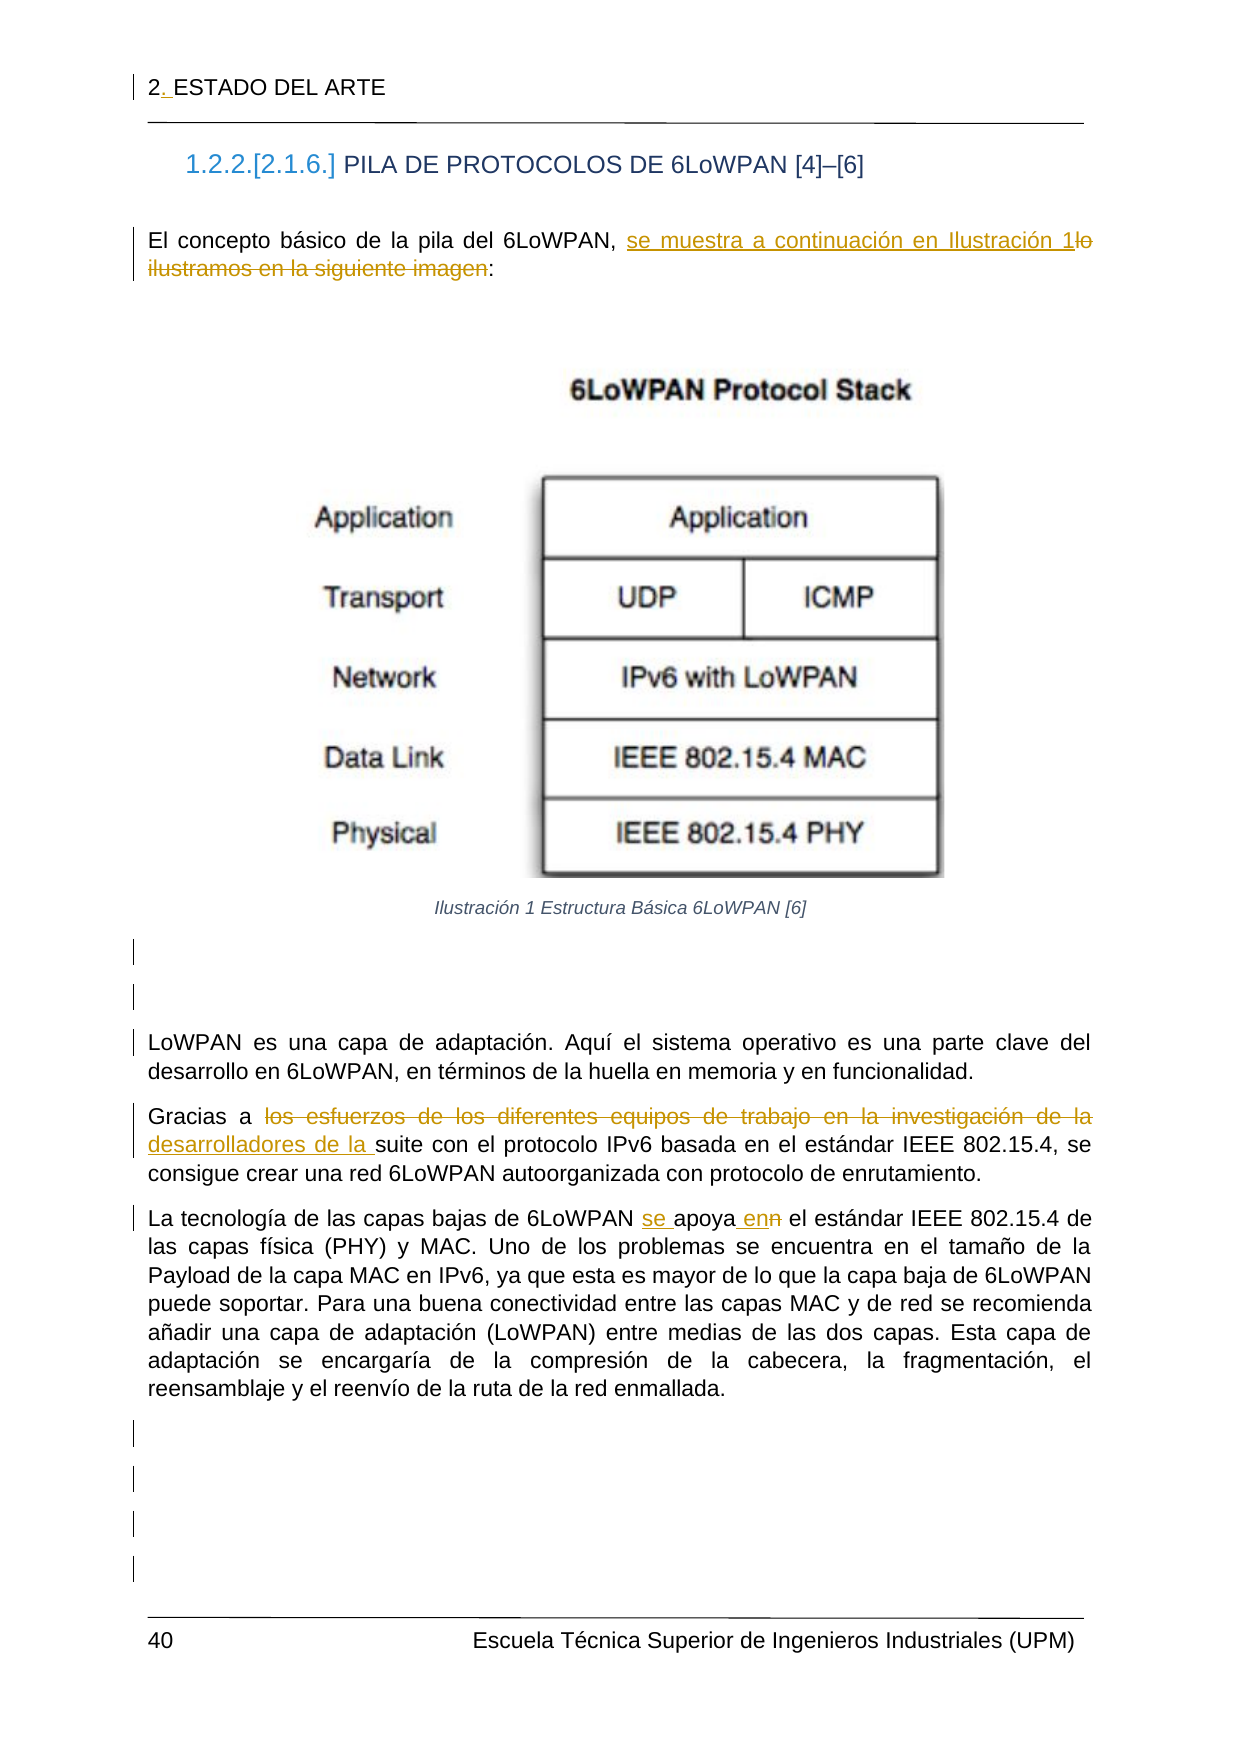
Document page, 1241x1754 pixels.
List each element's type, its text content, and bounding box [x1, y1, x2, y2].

picture [296, 345, 945, 878]
text LoWPAN es una capa de adaptación. Aquí el sistema operativo es una parte clave del desarrollo en 6LoWPAN, en términos de la huella en memoria y en funcionalidad. [148, 1029, 1092, 1084]
text Ilustración 1 Estructura Básica 6LoWPAN [6] [148, 897, 1092, 918]
subtitle PILA DE PROTOCOLOS DE 6LoWPAN [4]–[6] [185, 148, 1092, 179]
text La tecnología de las capas bajas de 6LoWPAN apoya el estándar IEEE 802.15.4 de las capas física (PHY) y MAC. Uno de los problemas se encuentra en el tamaño de la Payload de la capa MAC en IPv6, ya que esta es mayor de lo que la capa baja de 6LoWPAN puede soportar. Para una buena conectividad entre las capas MAC y de red se recomienda añadir una capa de adaptación (LoWPAN) entre medias de las dos capas. Esta capa de adaptación se encargaría de la compresión de la cabecera, la fragmentación, el reensamblaje y el reenvío de la ruta de la red enmallada. [148, 1205, 1092, 1402]
text El concepto básico de la pila del 6LoWPAN, : [148, 227, 1092, 281]
text Gracias a suite con el protocolo IPv6 basada en el estándar IEEE 802.15.4, se consigue crear una red 6LoWPAN autoorganizada con protocolo de enrutamiento. [148, 1103, 1092, 1186]
